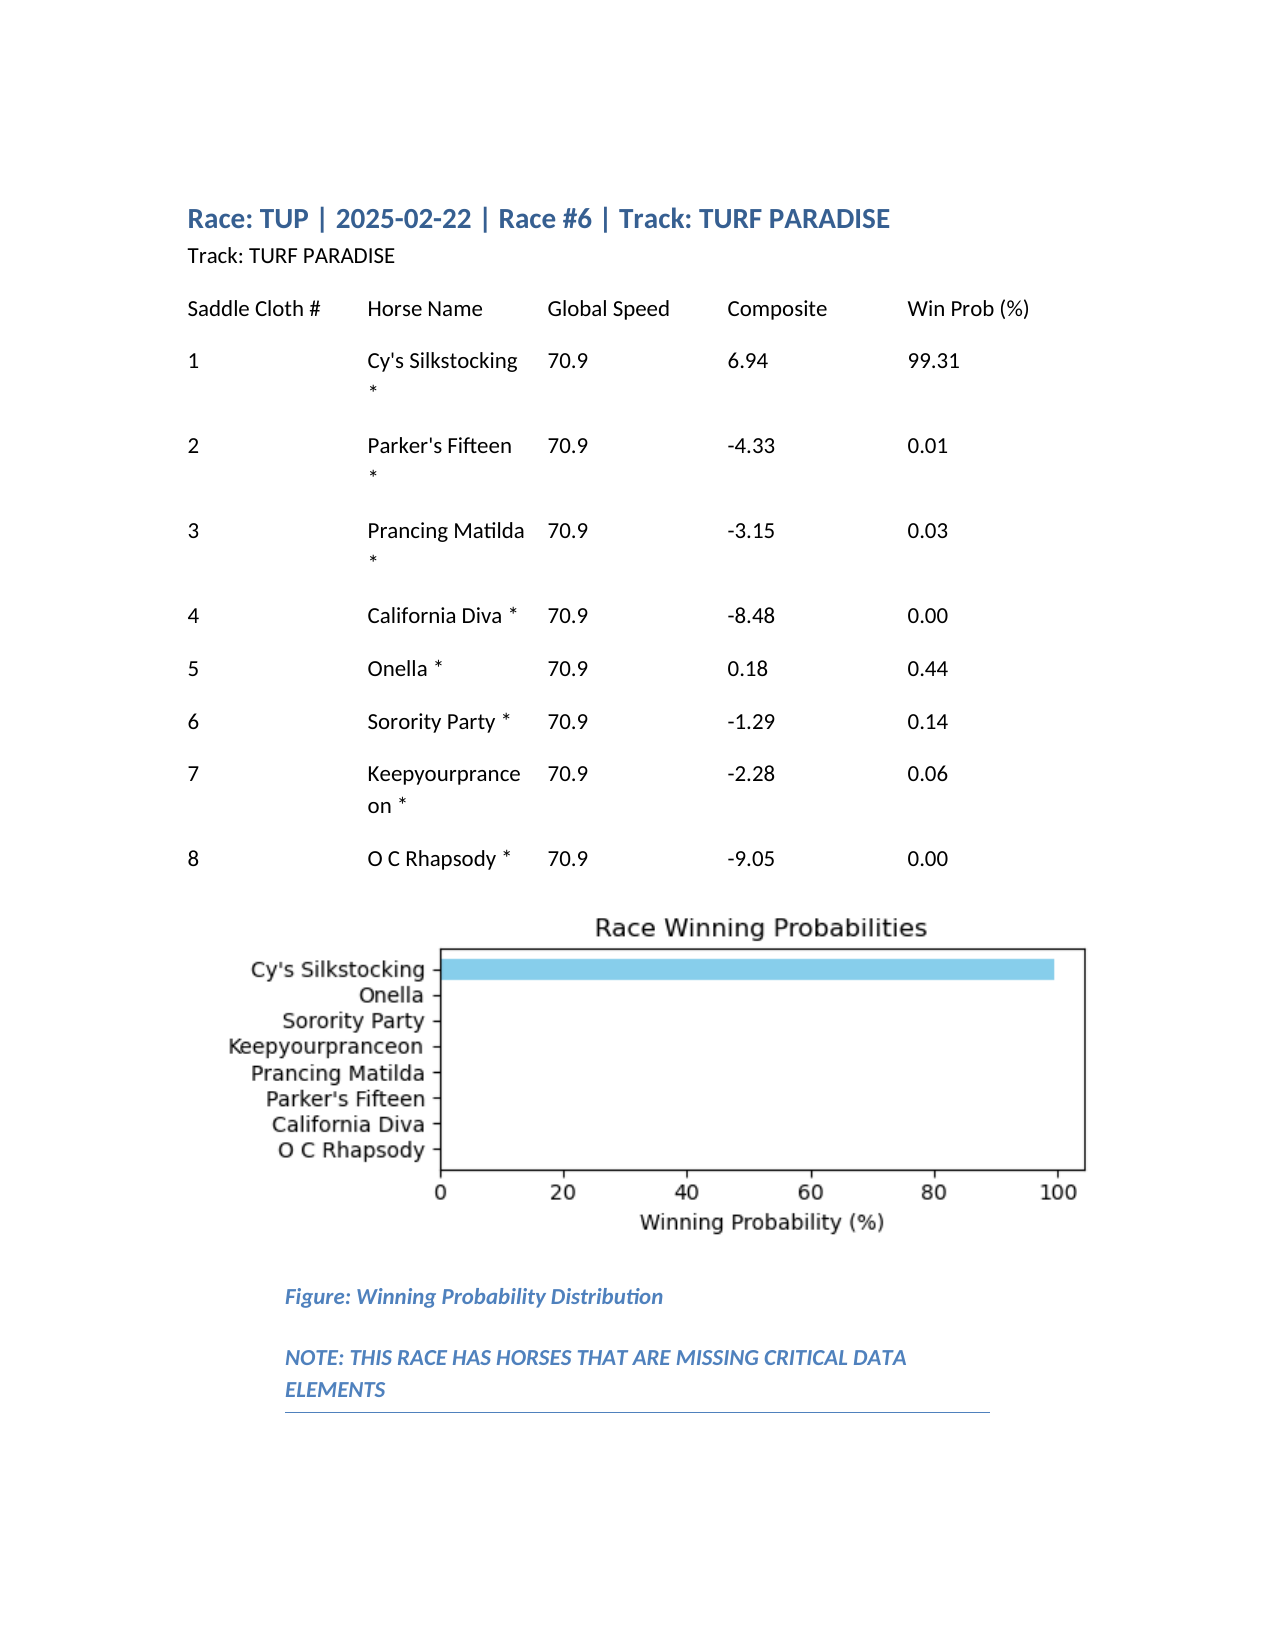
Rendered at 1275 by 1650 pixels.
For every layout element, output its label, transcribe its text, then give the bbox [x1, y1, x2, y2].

text Figure: Winning Probability Distribution [285, 1282, 990, 1310]
subtitle Race: TUP | 2025-02-22 | Race #6 | Track: TURF PARADISE [187, 200, 1087, 236]
picture [206, 897, 1107, 1257]
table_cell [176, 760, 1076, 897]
text Track: TURF PARADISE [187, 241, 1087, 269]
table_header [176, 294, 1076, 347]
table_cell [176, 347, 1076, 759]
text NOTE: THIS RACE HAS HORSES THAT ARE MISSING CRITICAL DATA ELEMENTS [285, 1343, 990, 1412]
